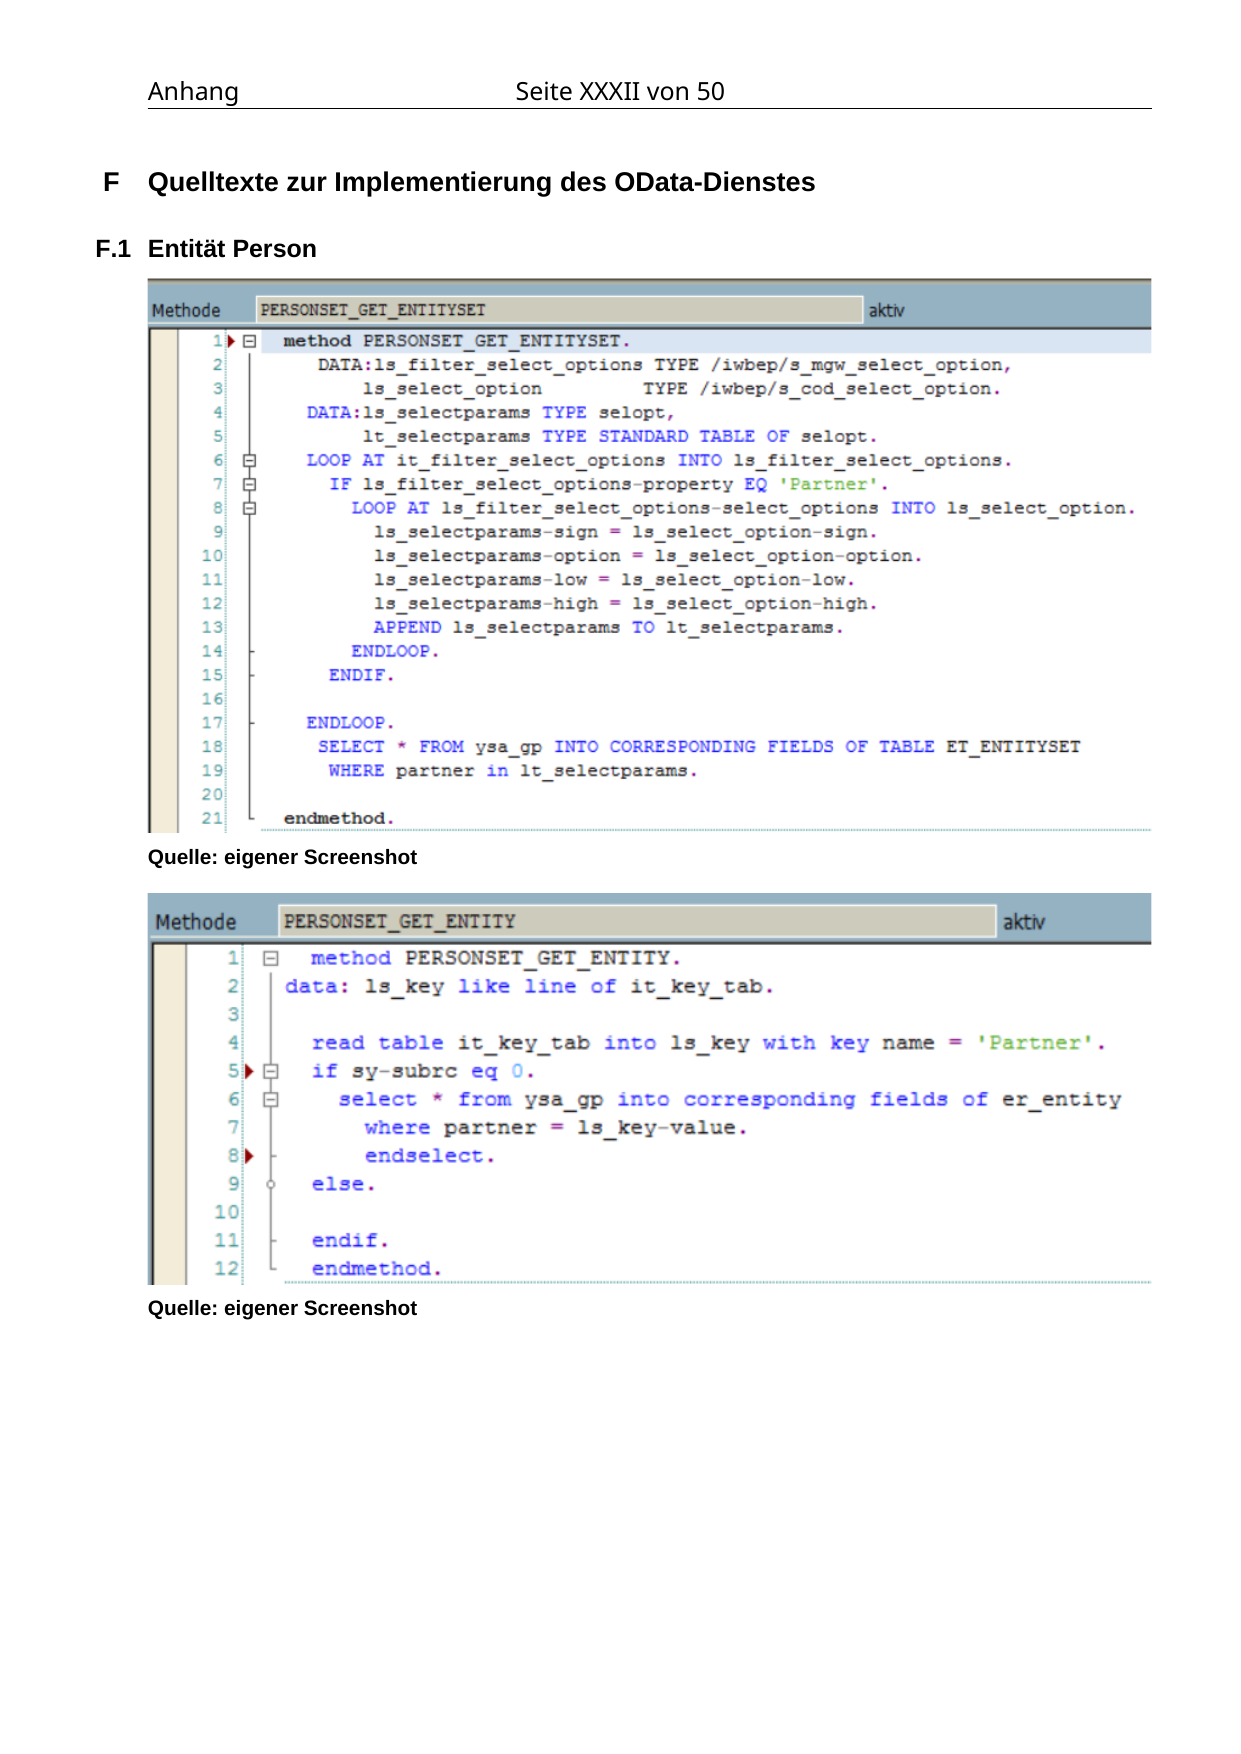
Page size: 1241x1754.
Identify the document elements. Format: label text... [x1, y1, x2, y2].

text Quelle: eigener Screenshot [148, 1296, 1152, 1320]
picture [147, 278, 1152, 833]
text Quelle: eigener Screenshot [148, 845, 1152, 869]
text Quelltexte zur Implementierung des OData-Dienstes [103, 166, 1152, 197]
text Entität Person [95, 234, 1152, 262]
picture [147, 893, 1152, 1285]
